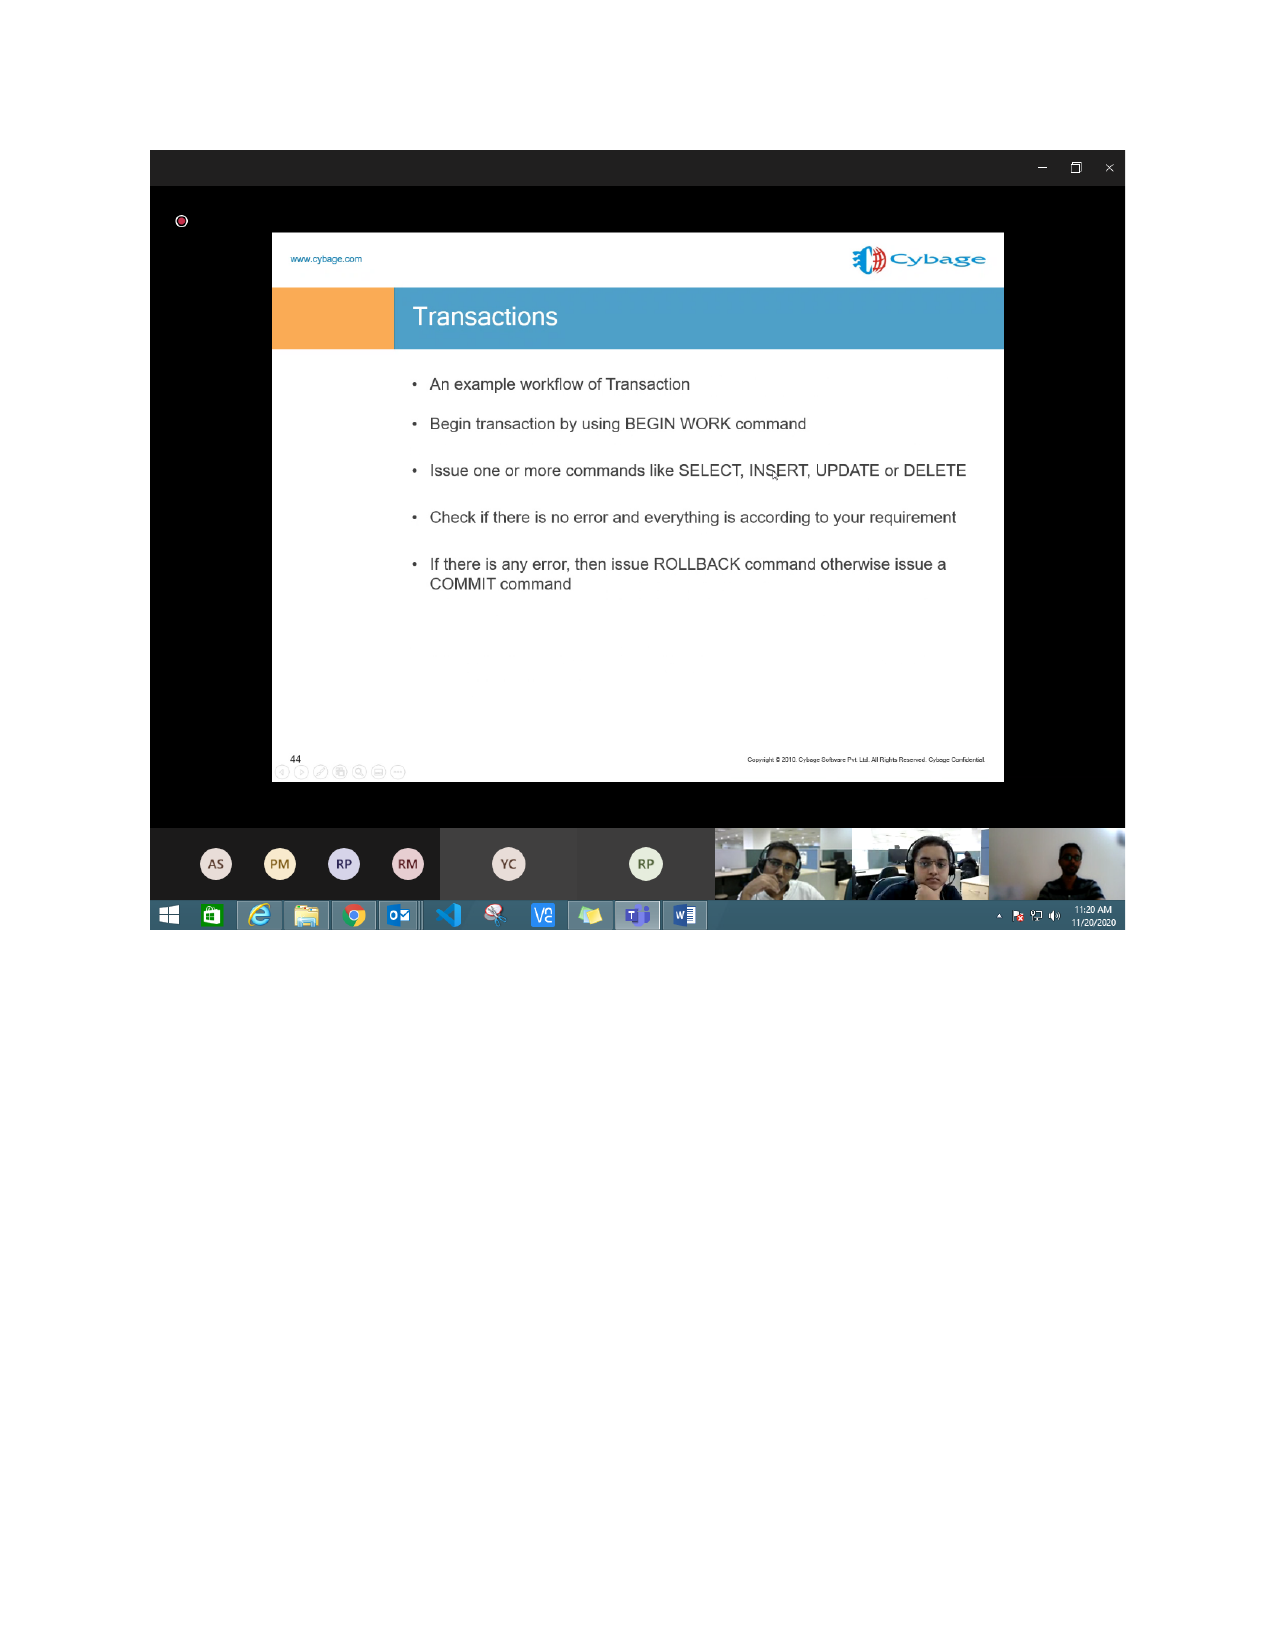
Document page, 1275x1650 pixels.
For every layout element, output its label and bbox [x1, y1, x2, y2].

picture [150, 150, 1125, 930]
